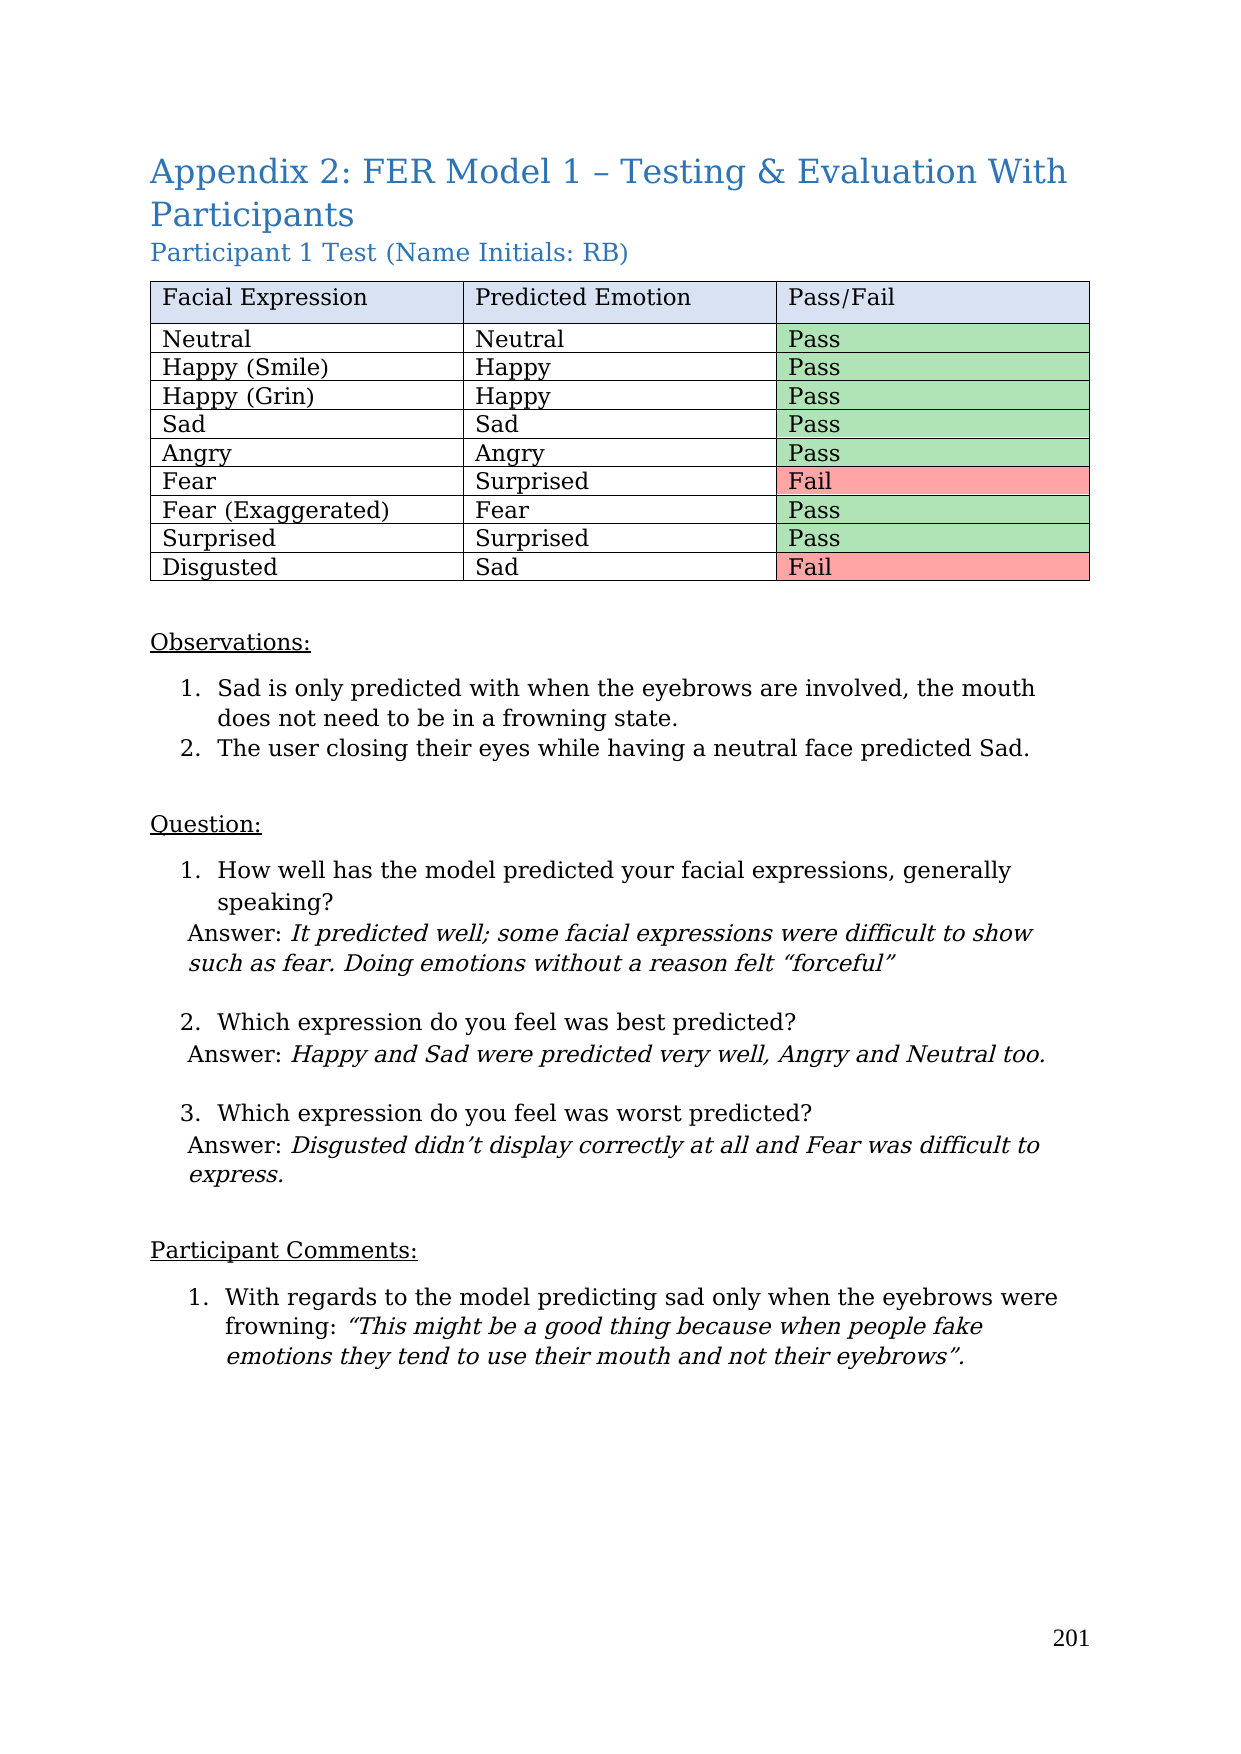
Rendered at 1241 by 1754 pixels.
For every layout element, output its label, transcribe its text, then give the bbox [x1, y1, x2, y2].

table_cell Pass [777, 381, 1089, 409]
list Answer: It predicted well; some facial expressions were difficult to show such as fear. Doing emotions without a reason felt “forceful” [187, 919, 1090, 976]
table_cell Happy (Smile) [151, 353, 463, 380]
table_cell Surprised [151, 524, 463, 552]
table_cell Happy (Grin) [151, 381, 463, 409]
list How well has the model predicted your facial expressions, generally speaking? [179, 856, 1090, 915]
table_cell Happy [464, 353, 776, 380]
list Answer: Disgusted didn’t display correctly at all and Fear was difficult to express. [187, 1130, 1090, 1187]
table_cell Sad [464, 410, 776, 437]
table_cell Sad [464, 553, 776, 580]
list With regards to the model predicting sad only when the eyebrows were frowning: “This might be a good thing because when people fake emotions they tend to use their mouth and not their eyebrows”. [187, 1282, 1090, 1369]
table_cell Fear [464, 496, 776, 523]
table_header Facial Expression [151, 282, 463, 323]
table_cell Happy [464, 381, 776, 409]
list Sad is only predicted with when the eyebrows are involved, the mouth does not need to be in a frowning state. [179, 674, 1090, 731]
list Which expression do you feel was worst predicted? [179, 1099, 1090, 1126]
table_cell Surprised [464, 524, 776, 552]
table_cell Fail [777, 553, 1089, 580]
table_cell Pass [777, 410, 1089, 437]
table_cell Pass [777, 353, 1089, 380]
text Question: [150, 809, 1090, 837]
table_header Pass/Fail [777, 282, 1089, 323]
table_cell Neutral [151, 324, 463, 352]
list Answer: Happy and Sad were predicted very well, Angry and Neutral too. [187, 1039, 1090, 1067]
table_cell Surprised [464, 467, 776, 494]
table_cell Fear [151, 467, 463, 494]
list Which expression do you feel was best predicted? [179, 1008, 1090, 1035]
table_cell Sad [151, 410, 463, 437]
text Participant Comments: [150, 1236, 1090, 1263]
subtitle Participant 1 Test (Name Initials: RB) [150, 236, 1090, 266]
table_cell Angry [464, 439, 776, 466]
table_cell Pass [777, 439, 1089, 466]
table_header Predicted Emotion [464, 282, 776, 323]
table_cell Pass [777, 324, 1089, 352]
table_cell Fail [777, 467, 1089, 494]
subtitle Appendix 2: FER Model 1 – Testing & Evaluation With Participants [150, 150, 1090, 233]
table_cell Pass [777, 496, 1089, 523]
list The user closing their eyes while having a neutral face predicted Sad. [179, 733, 1090, 761]
table_cell Angry [151, 439, 463, 466]
table_cell Neutral [464, 324, 776, 352]
text Observations: [150, 627, 1090, 655]
table_cell Disgusted [151, 553, 463, 580]
table_cell Fear (Exaggerated) [151, 496, 463, 523]
table_cell Pass [777, 524, 1089, 552]
